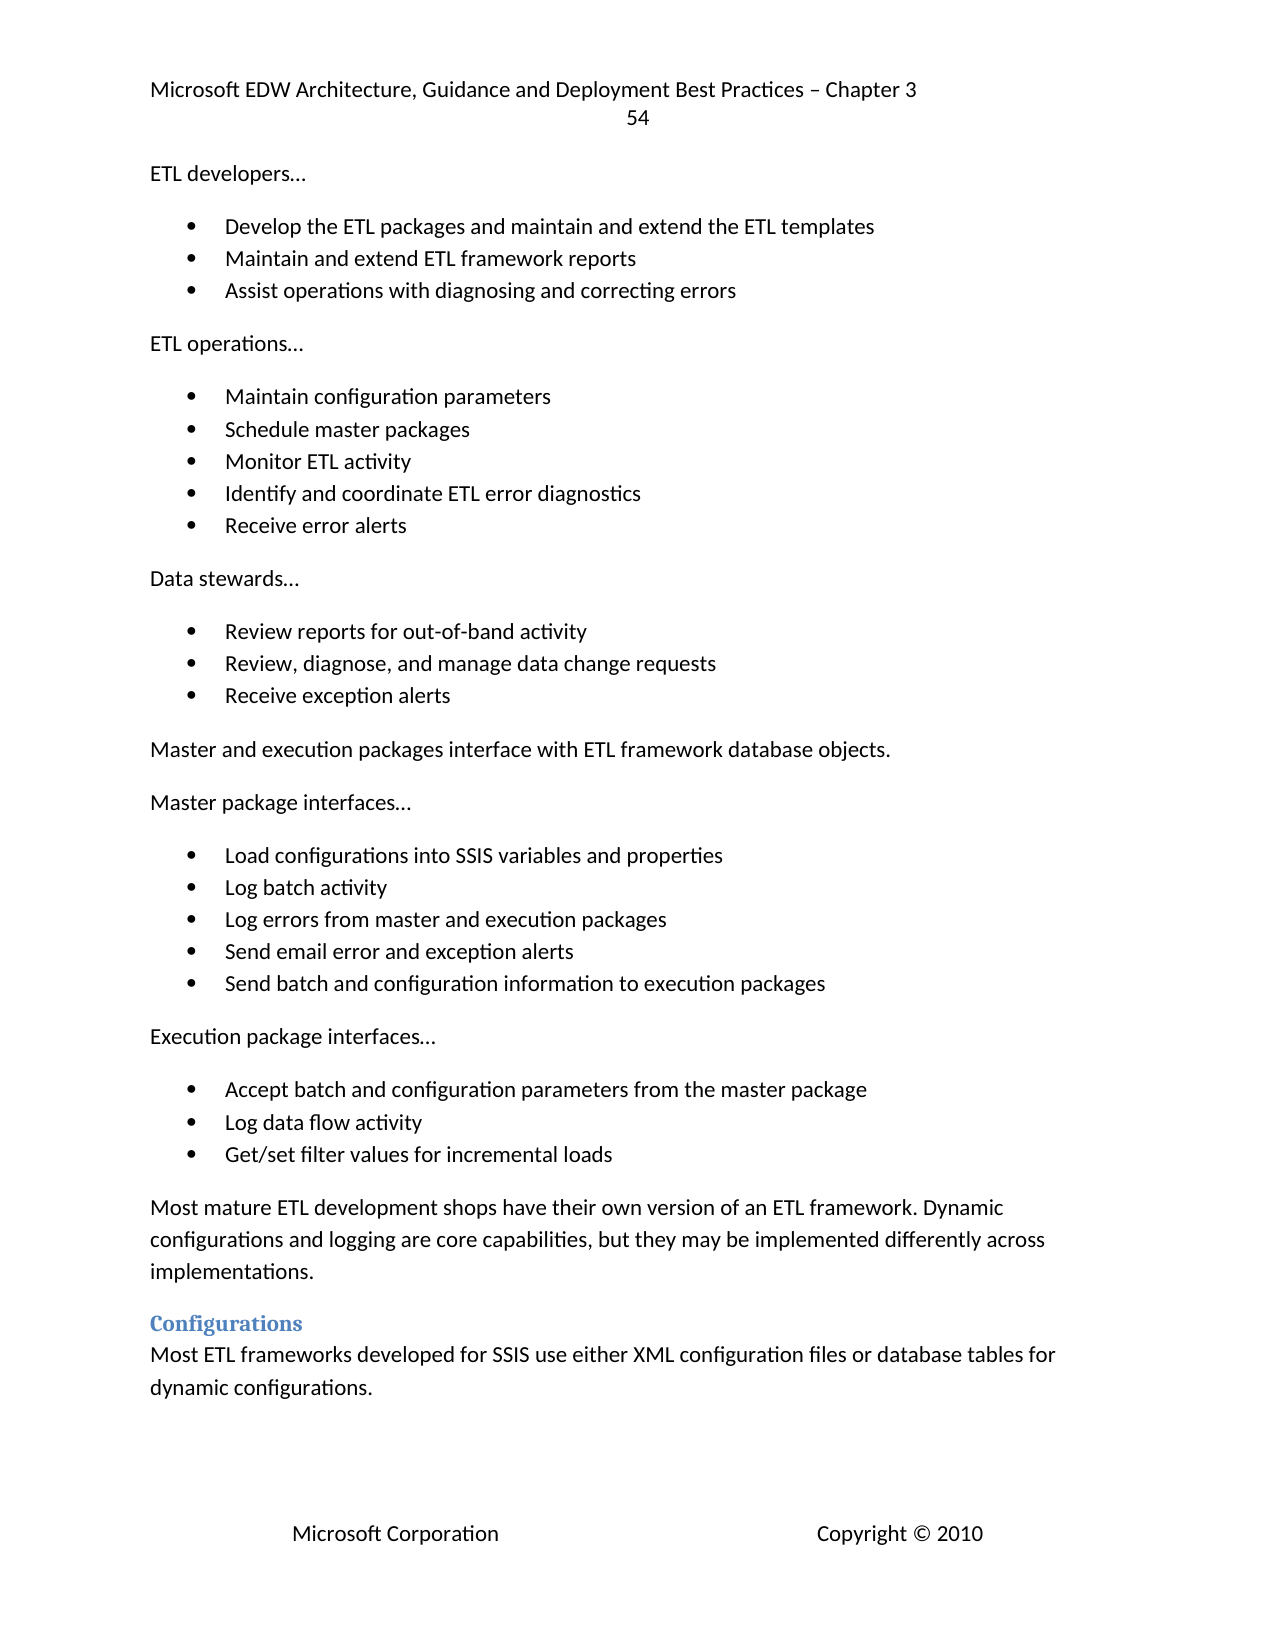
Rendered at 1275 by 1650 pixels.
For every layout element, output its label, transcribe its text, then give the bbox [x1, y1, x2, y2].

list Send email error and exception alerts [187, 937, 1125, 965]
subtitle Configurations [150, 1310, 1125, 1337]
list Develop the ETL packages and maintain and extend the ETL templates [187, 212, 1125, 240]
list Maintain configuration parameters [187, 382, 1125, 411]
text ETL developers… [150, 159, 1125, 187]
list Load configurations into SSIS variables and properties [187, 841, 1125, 869]
text Execution package interfaces… [150, 1022, 1125, 1051]
list Log batch activity [187, 873, 1125, 901]
text ETL operations… [150, 329, 1125, 357]
list Review, diagnose, and manage data change requests [187, 649, 1125, 677]
list Schedule master packages [187, 415, 1125, 443]
list Identify and coordinate ETL error diagnostics [187, 479, 1125, 507]
list Accept batch and configuration parameters from the master package [187, 1076, 1125, 1103]
list Review reports for out-of-band activity [187, 617, 1125, 645]
list Receive error alerts [187, 511, 1125, 539]
list Log data flow activity [187, 1108, 1125, 1136]
text Master package interfaces… [150, 788, 1125, 816]
text Most mature ETL development shops have their own version of an ETL framework. Dynamic configurations and logging are core capabilities, but they may be implemented differently across implementations. [150, 1193, 1125, 1285]
list Send batch and configuration information to execution packages [187, 969, 1125, 997]
list Monitor ETL activity [187, 447, 1125, 475]
list Receive exception alerts [187, 682, 1125, 710]
text Master and execution packages interface with ETL framework database objects. [150, 735, 1125, 763]
text Most ETL frameworks developed for SSIS use either XML configuration files or database tables for dynamic configurations. [150, 1341, 1125, 1401]
list Log errors from master and execution packages [187, 905, 1125, 933]
text Data stewards… [150, 564, 1125, 592]
list Get/set filter values for incremental loads [187, 1140, 1125, 1168]
list Assist operations with diagnosing and correcting errors [187, 276, 1125, 304]
list Maintain and extend ETL framework reports [187, 244, 1125, 272]
